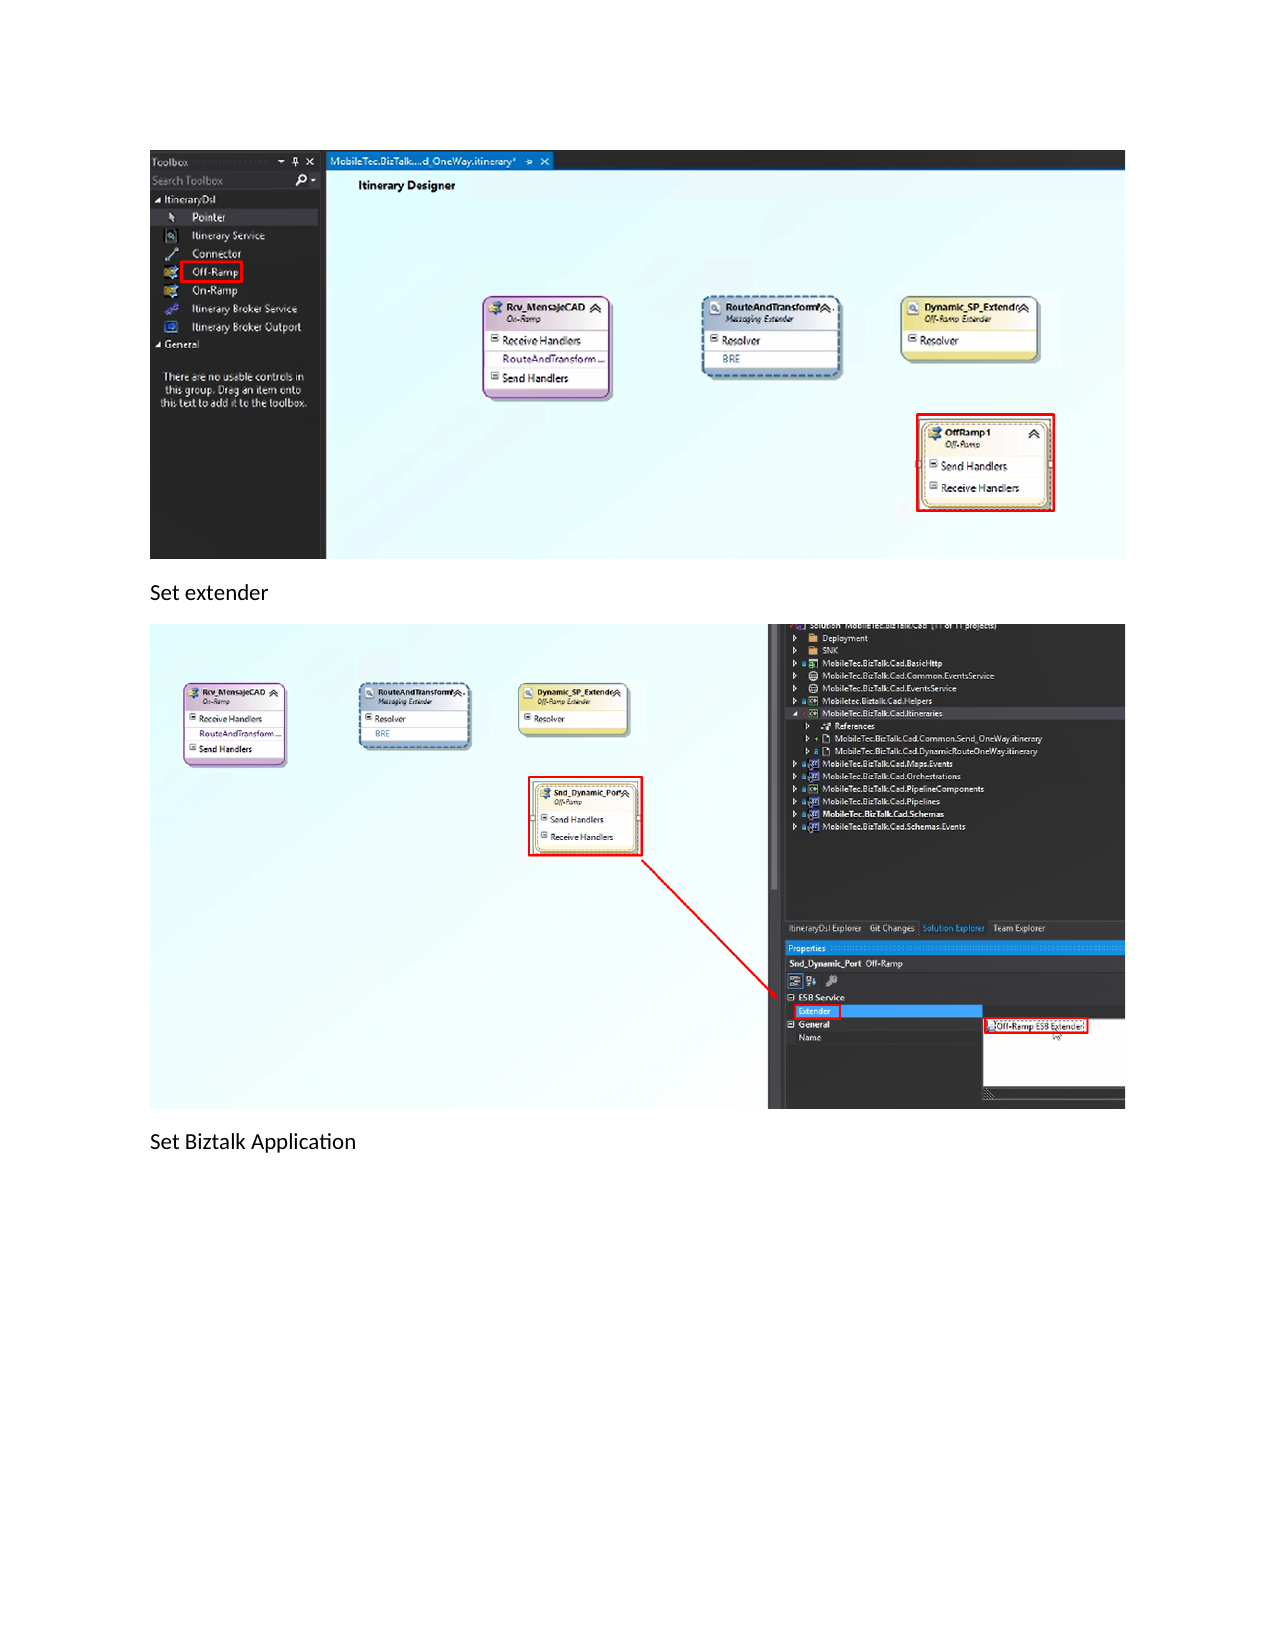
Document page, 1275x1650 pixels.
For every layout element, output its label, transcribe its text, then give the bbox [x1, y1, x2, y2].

picture [150, 150, 1125, 559]
picture [150, 624, 1125, 1109]
text Set Biztalk Application [150, 1127, 1125, 1155]
text Set extender [150, 578, 1125, 606]
